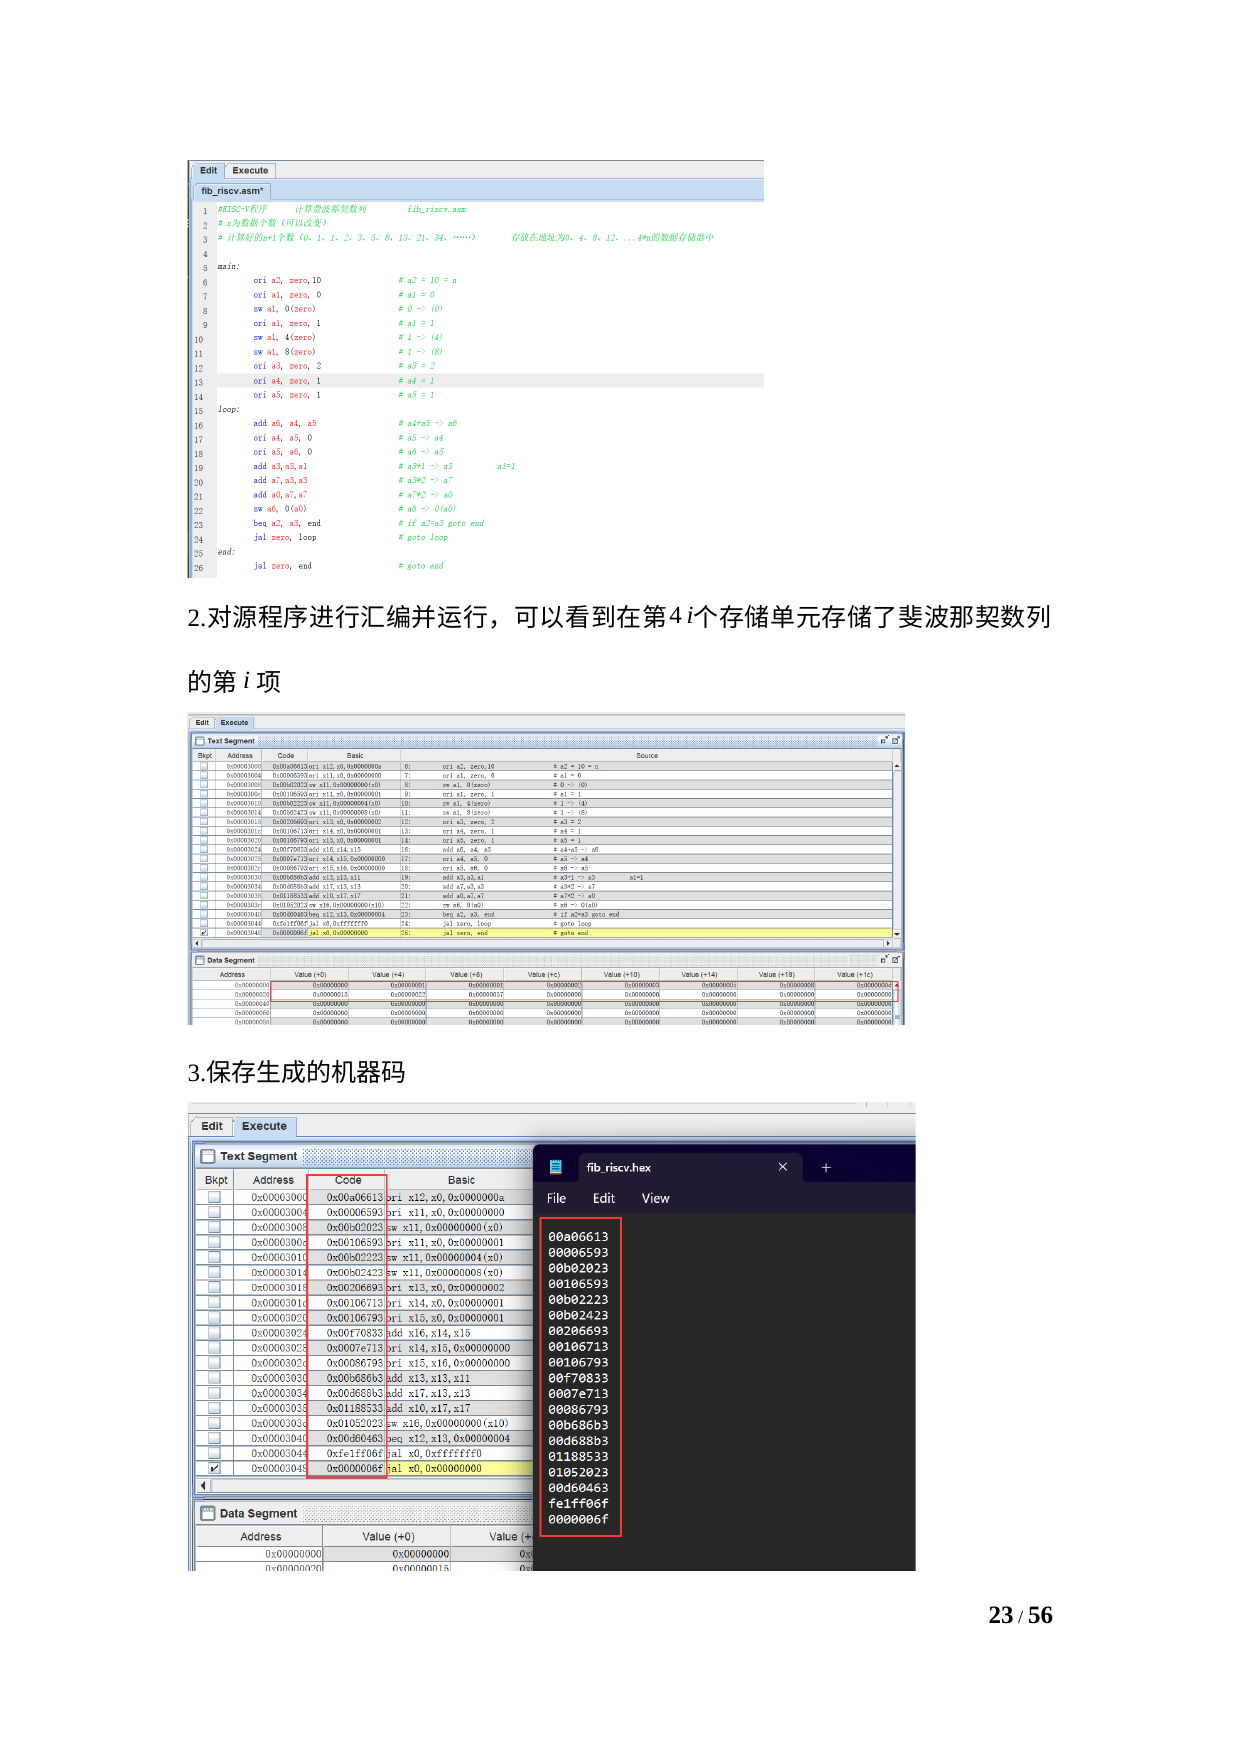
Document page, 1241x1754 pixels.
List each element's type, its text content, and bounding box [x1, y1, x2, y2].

text 3.保存生成的机器码 [187, 1038, 1053, 1103]
picture [187, 1102, 916, 1571]
text 2.对源程序进行汇编并运行，可以看到在第个存储单元存储了斐波那契数列的第 项 [187, 583, 1053, 713]
picture [187, 712, 906, 1025]
picture [187, 160, 764, 578]
